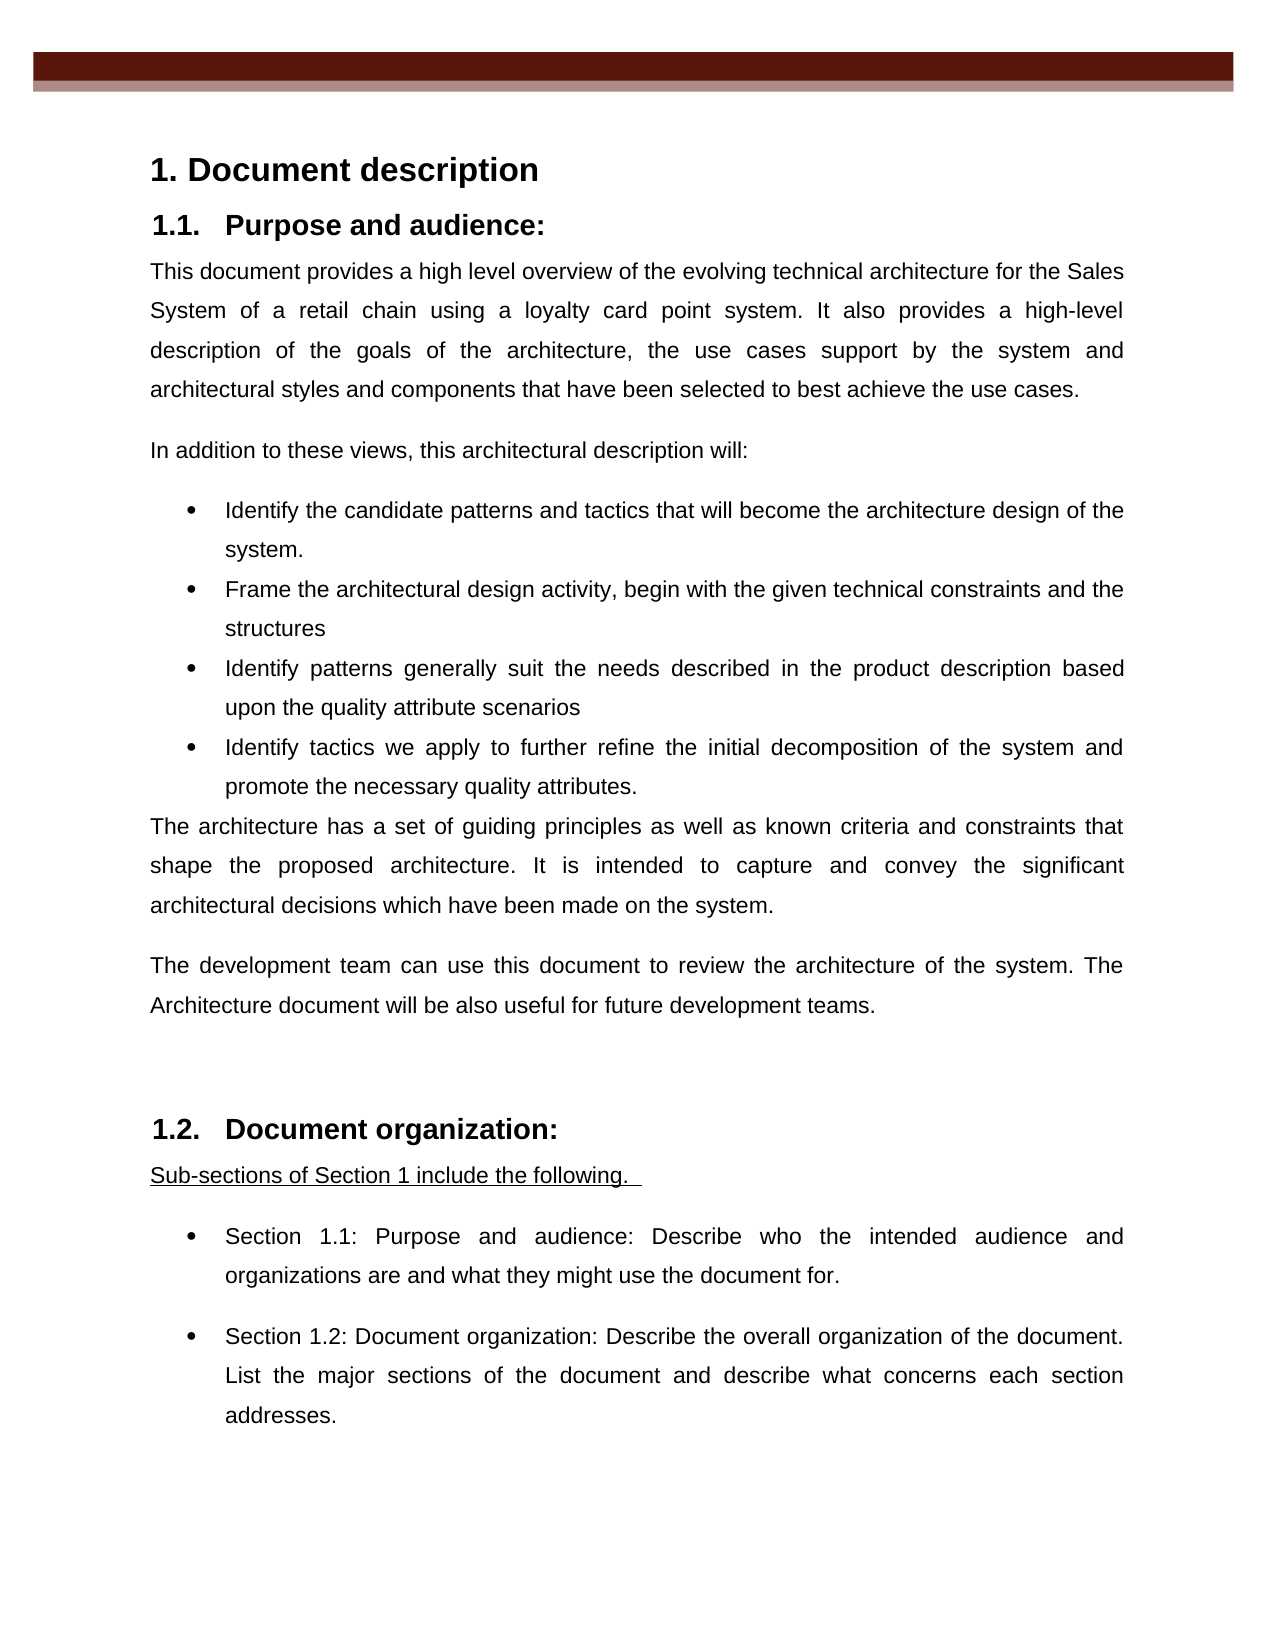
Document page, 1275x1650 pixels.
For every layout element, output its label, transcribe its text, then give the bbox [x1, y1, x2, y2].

text This document provides a high level overview of the evolving technical architecture for the Sales System of a retail chain using a loyalty card point system. It also provides a high-level description of the goals of the architecture, the use cases support by the system and architectural styles and components that have been selected to best achieve the use cases. [150, 258, 1125, 403]
list Identify tactics we apply to further refine the initial decomposition of the system and promote the necessary quality attributes. [187, 734, 1125, 800]
list Document description [150, 150, 1125, 188]
list Section 1.1: Purpose and audience: Describe who the intended audience and organizations are and what they might use the document for. [187, 1223, 1125, 1289]
list Frame the architectural design activity, begin with the given technical constraints and the structures [187, 576, 1125, 642]
text Sub-sections of Section 1 include the following. [150, 1162, 1125, 1189]
list Section 1.2: Document organization: Describe the overall organization of the document. List the major sections of the document and describe what concerns each section addresses. [187, 1323, 1125, 1428]
list Purpose and audience: [152, 208, 1125, 241]
list Document organization: [152, 1112, 1125, 1146]
list Identify the candidate patterns and tactics that will become the architecture design of the system. [187, 497, 1125, 563]
text The architecture has a set of guiding principles as well as known criteria and constraints that shape the proposed architecture. It is intended to capture and convey the significant architectural decisions which have been made on the system. [150, 813, 1125, 918]
text In addition to these views, this architectural description will: [150, 437, 1125, 463]
text The development team can use this document to review the architecture of the system. The Architecture document will be also useful for future development teams. [150, 952, 1125, 1018]
list Identify patterns generally suit the needs described in the product description based upon the quality attribute scenarios [187, 655, 1125, 721]
